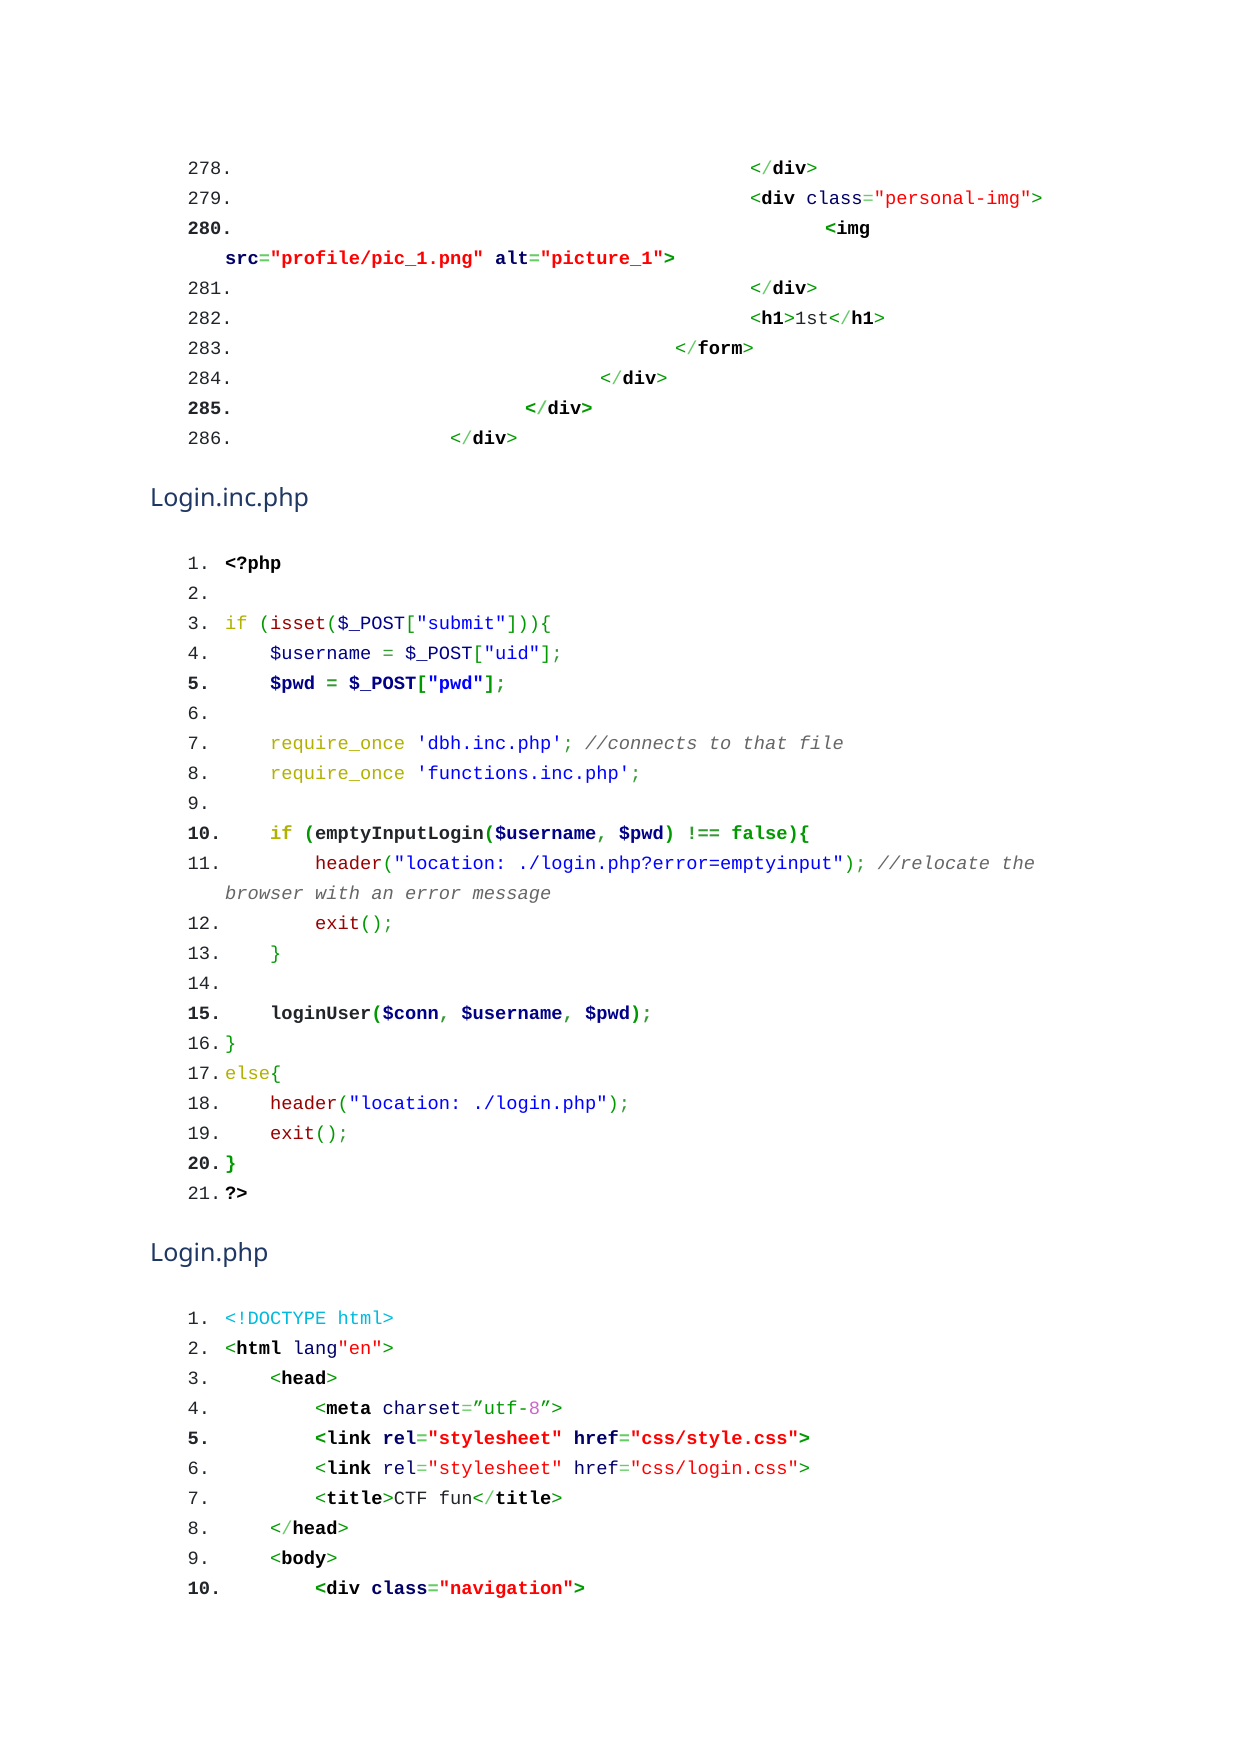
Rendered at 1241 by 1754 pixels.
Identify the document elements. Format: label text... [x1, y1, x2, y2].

list $pwd = $_POST["pwd"]; [187, 665, 1090, 695]
list </div> [187, 270, 1090, 300]
list require_once 'dbh.inc.php'; //connects to that file [187, 725, 1090, 755]
list exit(); [187, 905, 1090, 935]
list </div> [187, 420, 1090, 450]
list require_once 'functions.inc.php'; [187, 755, 1090, 785]
list $username = $_POST["uid"]; [187, 635, 1090, 665]
list <div class="navigation"> [187, 1570, 1090, 1600]
list loginUser($conn, $username, $pwd); [187, 995, 1090, 1025]
list else{ [187, 1055, 1090, 1085]
list </form> [187, 330, 1090, 360]
list header("location: ./login.php"); [187, 1085, 1090, 1115]
list <html lang"en"> [187, 1330, 1090, 1360]
list <div class="personal-img"> [187, 180, 1090, 210]
list </head> [187, 1510, 1090, 1540]
list <body> [187, 1540, 1090, 1570]
list <h1>1st</h1> [187, 300, 1090, 330]
list ?> [187, 1175, 1090, 1205]
list <link rel="stylesheet" href="css/style.css"> [187, 1420, 1090, 1450]
list if (isset($_POST["submit"])){ [187, 605, 1090, 635]
list <?php [187, 545, 1090, 575]
list </div> [187, 150, 1090, 180]
list <img src="profile/pic_1.png" alt="picture_1"> [187, 210, 1090, 270]
list <meta charset=”utf-8”> [187, 1390, 1090, 1420]
list } [187, 1025, 1090, 1055]
list </div> [187, 390, 1090, 420]
list <!DOCTYPE html> [187, 1300, 1090, 1330]
subtitle Login.inc.php [150, 479, 1090, 513]
list } [187, 1145, 1090, 1175]
list <link rel="stylesheet" href="css/login.css"> [187, 1450, 1090, 1480]
list } [187, 935, 1090, 965]
list </div> [187, 360, 1090, 390]
list <title>CTF fun</title> [187, 1480, 1090, 1510]
subtitle Login.php [150, 1234, 1090, 1268]
list if (emptyInputLogin($username, $pwd) !== false){ [187, 815, 1090, 845]
list exit(); [187, 1115, 1090, 1145]
list <head> [187, 1360, 1090, 1390]
list header("location: ./login.php?error=emptyinput"); //relocate the browser with an error message [187, 845, 1090, 905]
